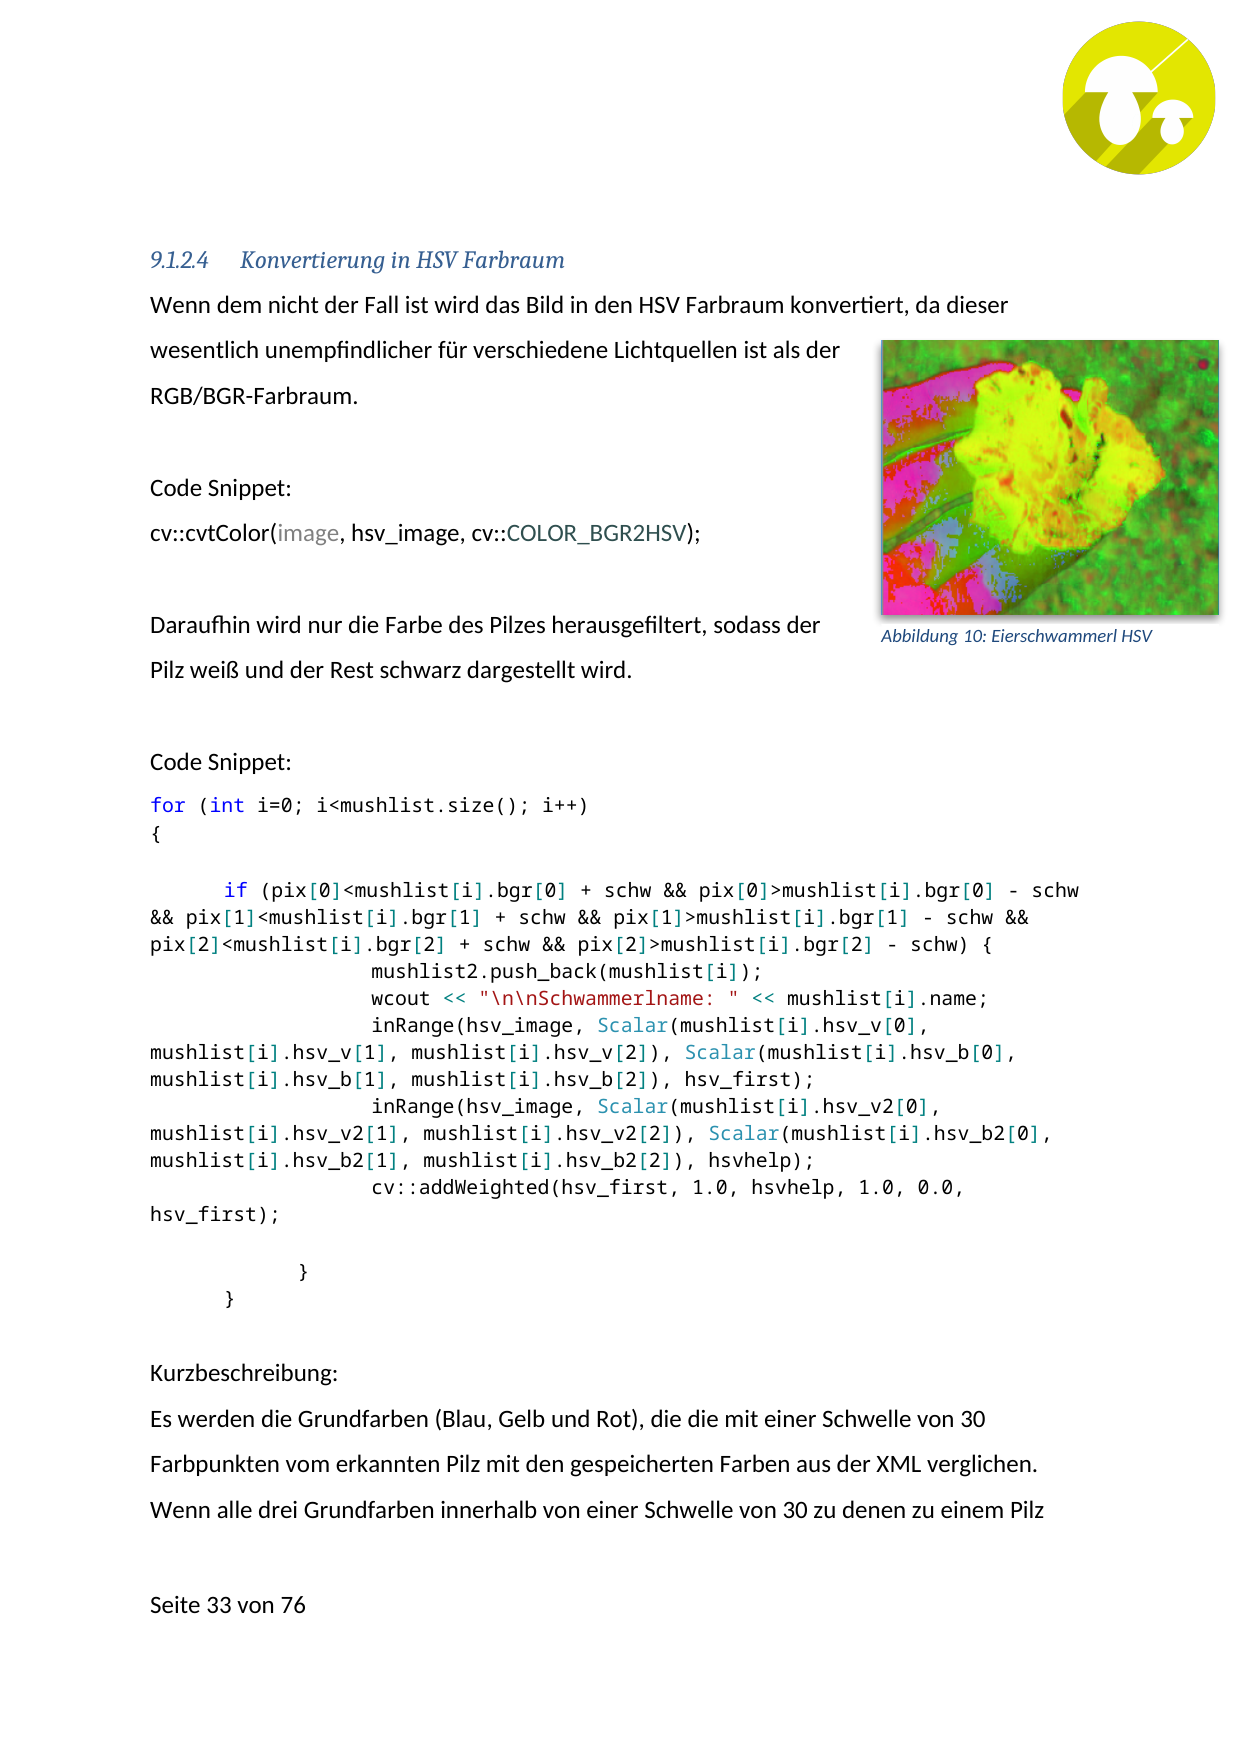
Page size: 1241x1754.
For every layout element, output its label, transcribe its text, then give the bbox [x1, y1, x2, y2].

text Code Snippet: [150, 746, 1090, 777]
text mushlist2.push_back(mushlist[i]); [150, 957, 1090, 984]
text cv::cvtColor(image, hsv_image, cv::COLOR_BGR2HSV); [150, 517, 874, 548]
text } [150, 1284, 1090, 1311]
picture [881, 340, 1219, 615]
text inRange(hsv_image, Scalar(mushlist[i].hsv_v2[0], mushlist[i].hsv_v2[1], mushlist[i].hsv_v2[2]), Scalar(mushlist[i].hsv_b2[0], mushlist[i].hsv_b2[1], mushlist[i].hsv_b2[2]), hsvhelp); [150, 1092, 1090, 1173]
text cv::addWeighted(hsv_first, 1.0, hsvhelp, 1.0, 0.0, hsv_first); [150, 1173, 1090, 1227]
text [150, 1403, 1090, 1525]
text inRange(hsv_image, Scalar(mushlist[i].hsv_v[0], mushlist[i].hsv_v[1], mushlist[i].hsv_v[2]), Scalar(mushlist[i].hsv_b[0], mushlist[i].hsv_b[1], mushlist[i].hsv_b[2]), hsv_first); [150, 1011, 1090, 1092]
text Daraufhin wird nur die Farbe des Pilzes herausgefiltert, sodass der Pilz weiß und der Rest schwarz dargestellt wird. [150, 609, 1090, 685]
text Kurzbeschreibung: [150, 1357, 1090, 1388]
picture [1062, 21, 1216, 175]
text Code Snippet: [150, 472, 874, 502]
text } [150, 1257, 1090, 1284]
text { [150, 819, 1090, 846]
text if (pix[0]<mushlist[i].bgr[0] + schw && pix[0]>mushlist[i].bgr[0] - schw && pix[1]<mushlist[i].bgr[1] + schw && pix[1]>mushlist[i].bgr[1] - schw && pix[2]<mushlist[i].bgr[2] + schw && pix[2]>mushlist[i].bgr[2] - schw) { [150, 876, 1090, 957]
text wcout << "\n\nSchwammerlname: " << mushlist[i].name; [150, 984, 1090, 1011]
subtitle Konvertierung in HSV Farbraum [150, 246, 1090, 274]
text for (int i=0; i<mushlist.size(); i++) [150, 792, 1090, 819]
text Wenn dem nicht der Fall ist wird das Bild in den HSV Farbraum konvertiert, da dieser wesentlich unempfindlicher für verschiedene Lichtquellen ist als der RGB/BGR-Farbraum. [150, 289, 1090, 411]
